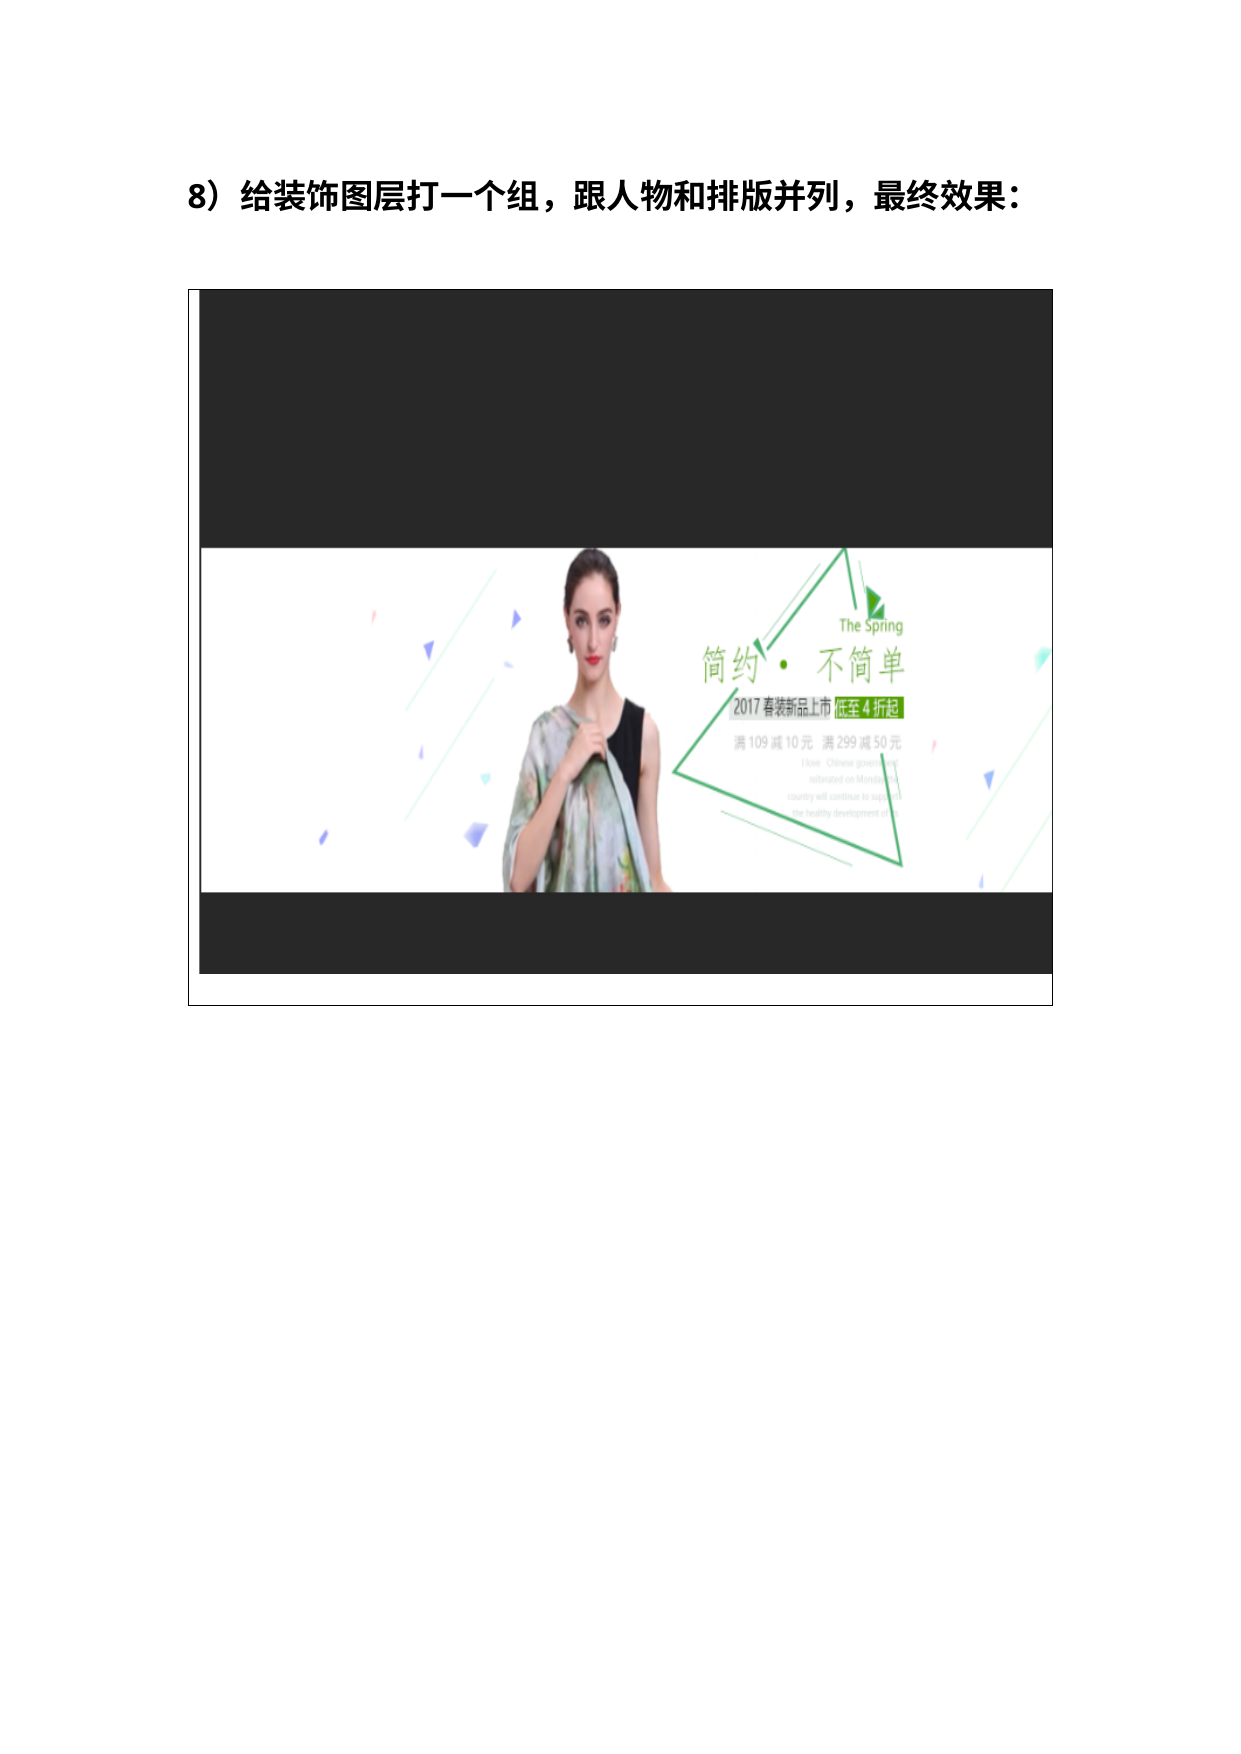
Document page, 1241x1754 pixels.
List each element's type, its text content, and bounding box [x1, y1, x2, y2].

subtitle 8）给装饰图层打一个组，跟人物和排版并列，最终效果： [187, 162, 1053, 227]
picture [199, 290, 1053, 974]
table_header [189, 290, 1052, 1005]
